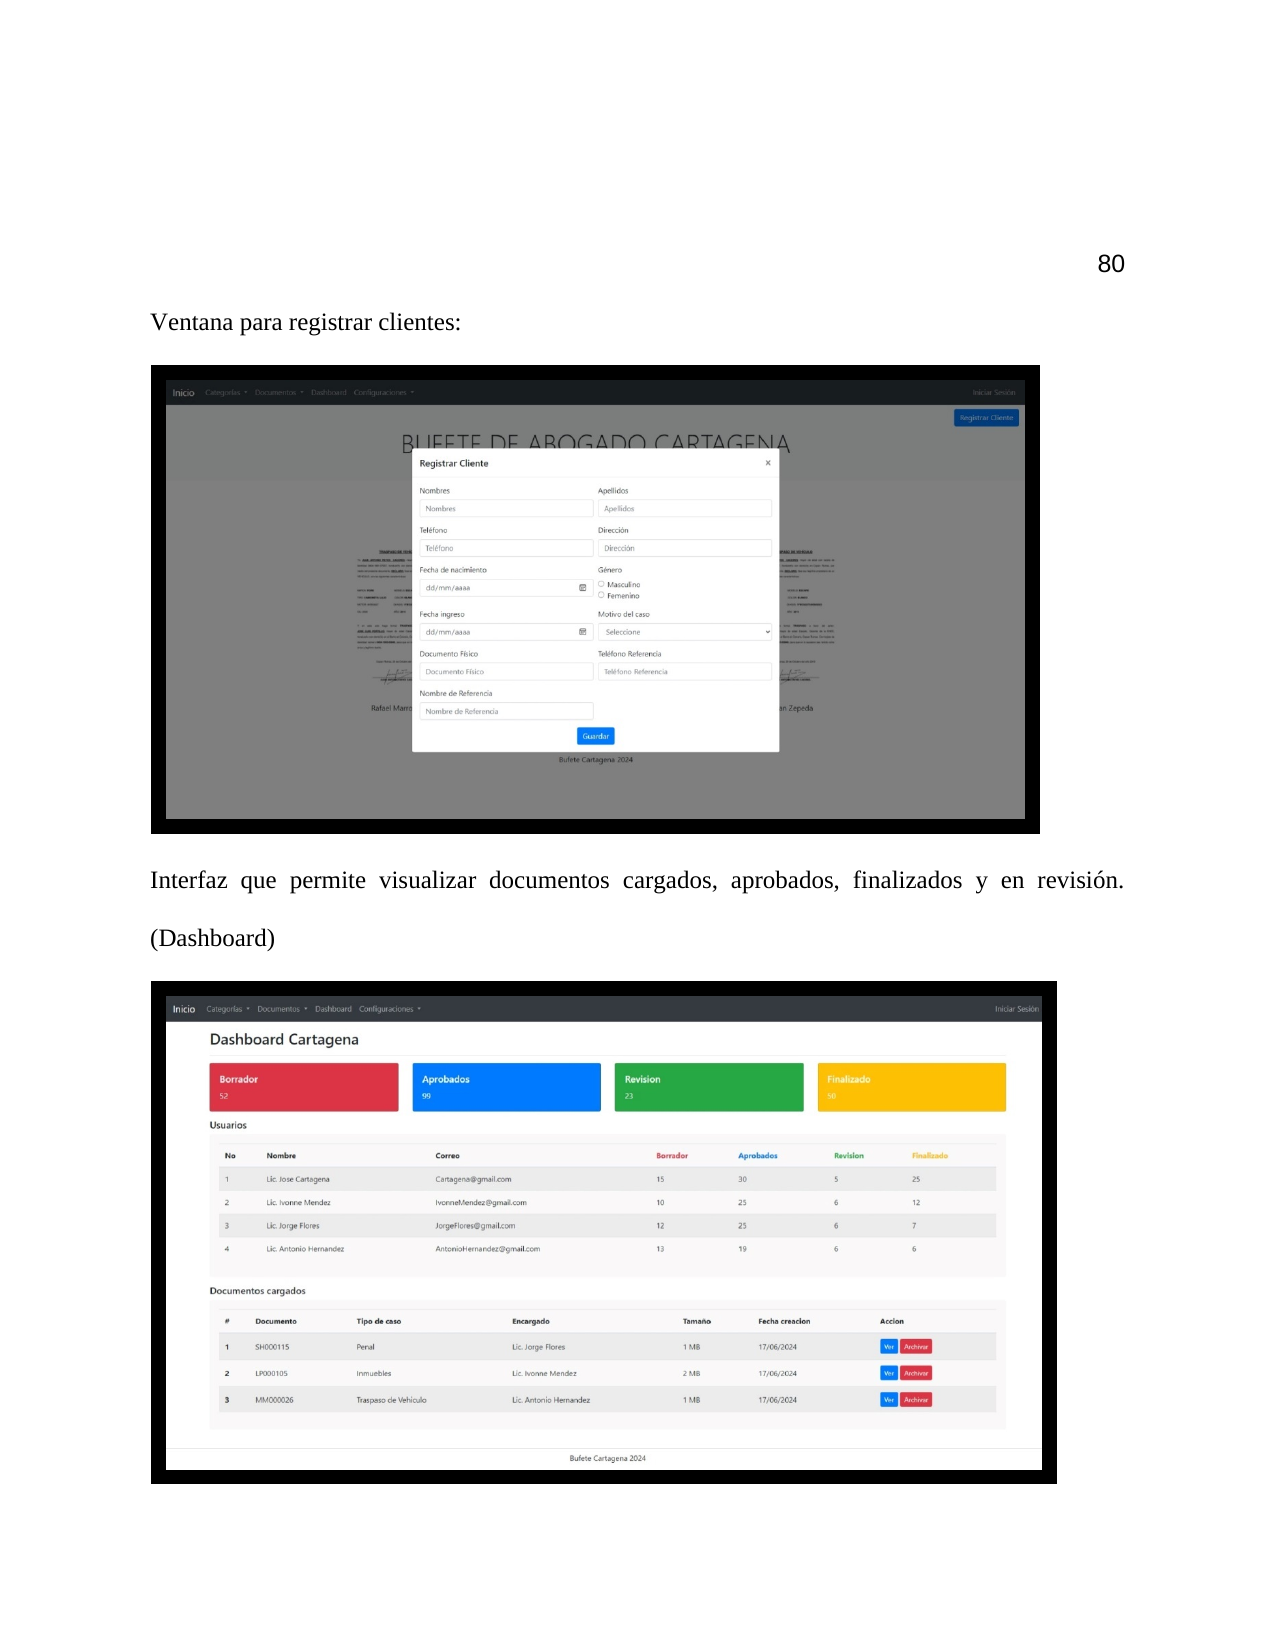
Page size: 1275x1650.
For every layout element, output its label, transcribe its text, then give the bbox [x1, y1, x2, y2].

picture [166, 996, 1042, 1470]
picture [166, 380, 1025, 819]
text Interfaz que permite visualizar documentos cargados, aprobados, finalizados y en revisión. (Dashboard) [150, 865, 1125, 951]
text Ventana para registrar clientes: [150, 307, 1125, 336]
